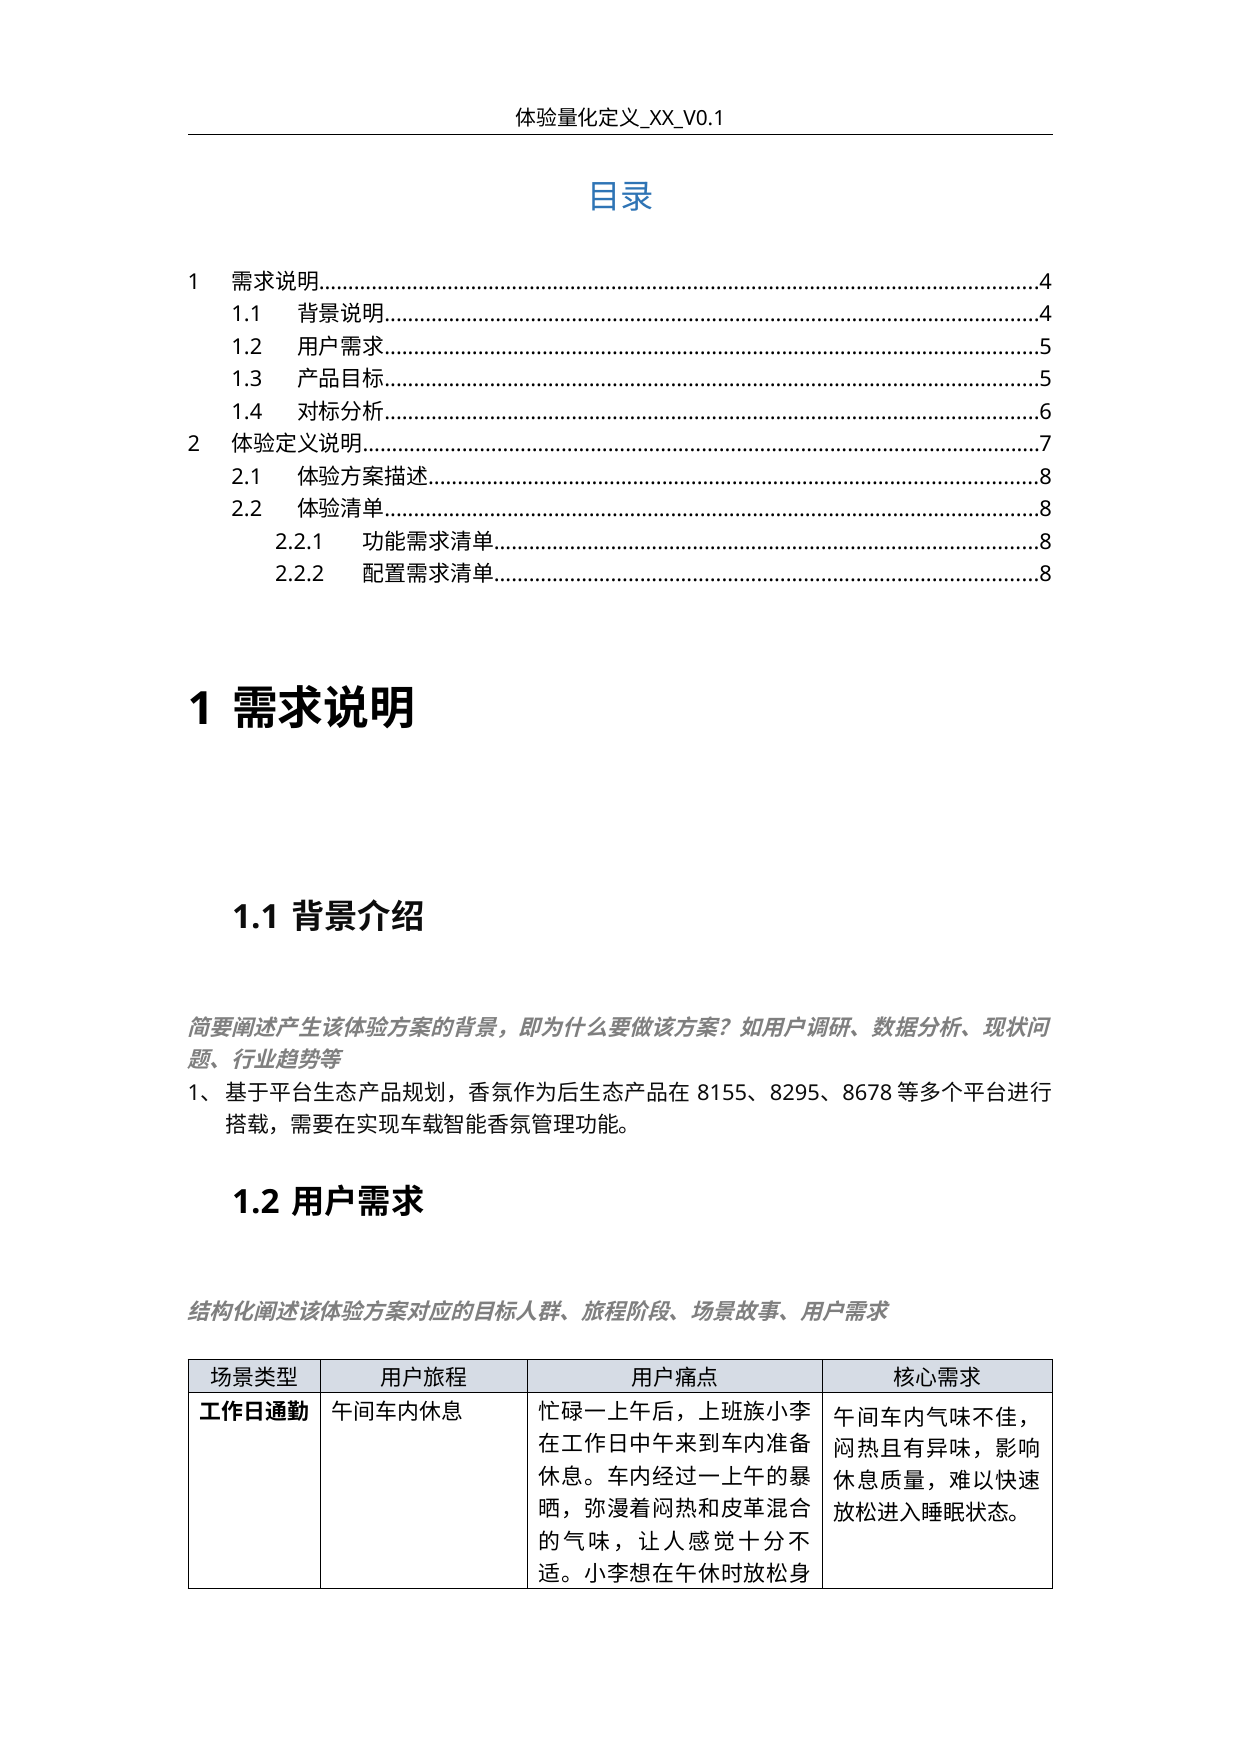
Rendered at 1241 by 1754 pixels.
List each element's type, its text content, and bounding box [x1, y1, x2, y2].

list 基于平台生态产品规划，香氛作为后生态产品在8155、8295、8678等多个平台进行搭载，需要在实现车载智能香氛管理功能。 [187, 1074, 1053, 1139]
table_header 场景类型 [189, 1360, 320, 1392]
table_header 用户痛点 [528, 1360, 822, 1392]
text 结构化阐述该体验方案对应的目标人群、旅程阶段、场景故事、用户需求 [187, 1294, 1053, 1326]
table_header 核心需求 [823, 1360, 1052, 1392]
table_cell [823, 1393, 1052, 1588]
table_header 用户旅程 [321, 1360, 527, 1392]
text 简要阐述产生该体验方案的背景，即为什么要做该方案？如用户调研、数据分析、现状问题、行业趋势等 [187, 1009, 1053, 1074]
subtitle 背景介绍 [232, 882, 1053, 947]
table_cell 午间车内休息 [321, 1393, 527, 1588]
subtitle 需求说明 [187, 656, 1053, 754]
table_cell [528, 1393, 822, 1588]
subtitle 用户需求 [232, 1166, 1053, 1231]
table_cell 工作日通勤 [189, 1393, 320, 1588]
